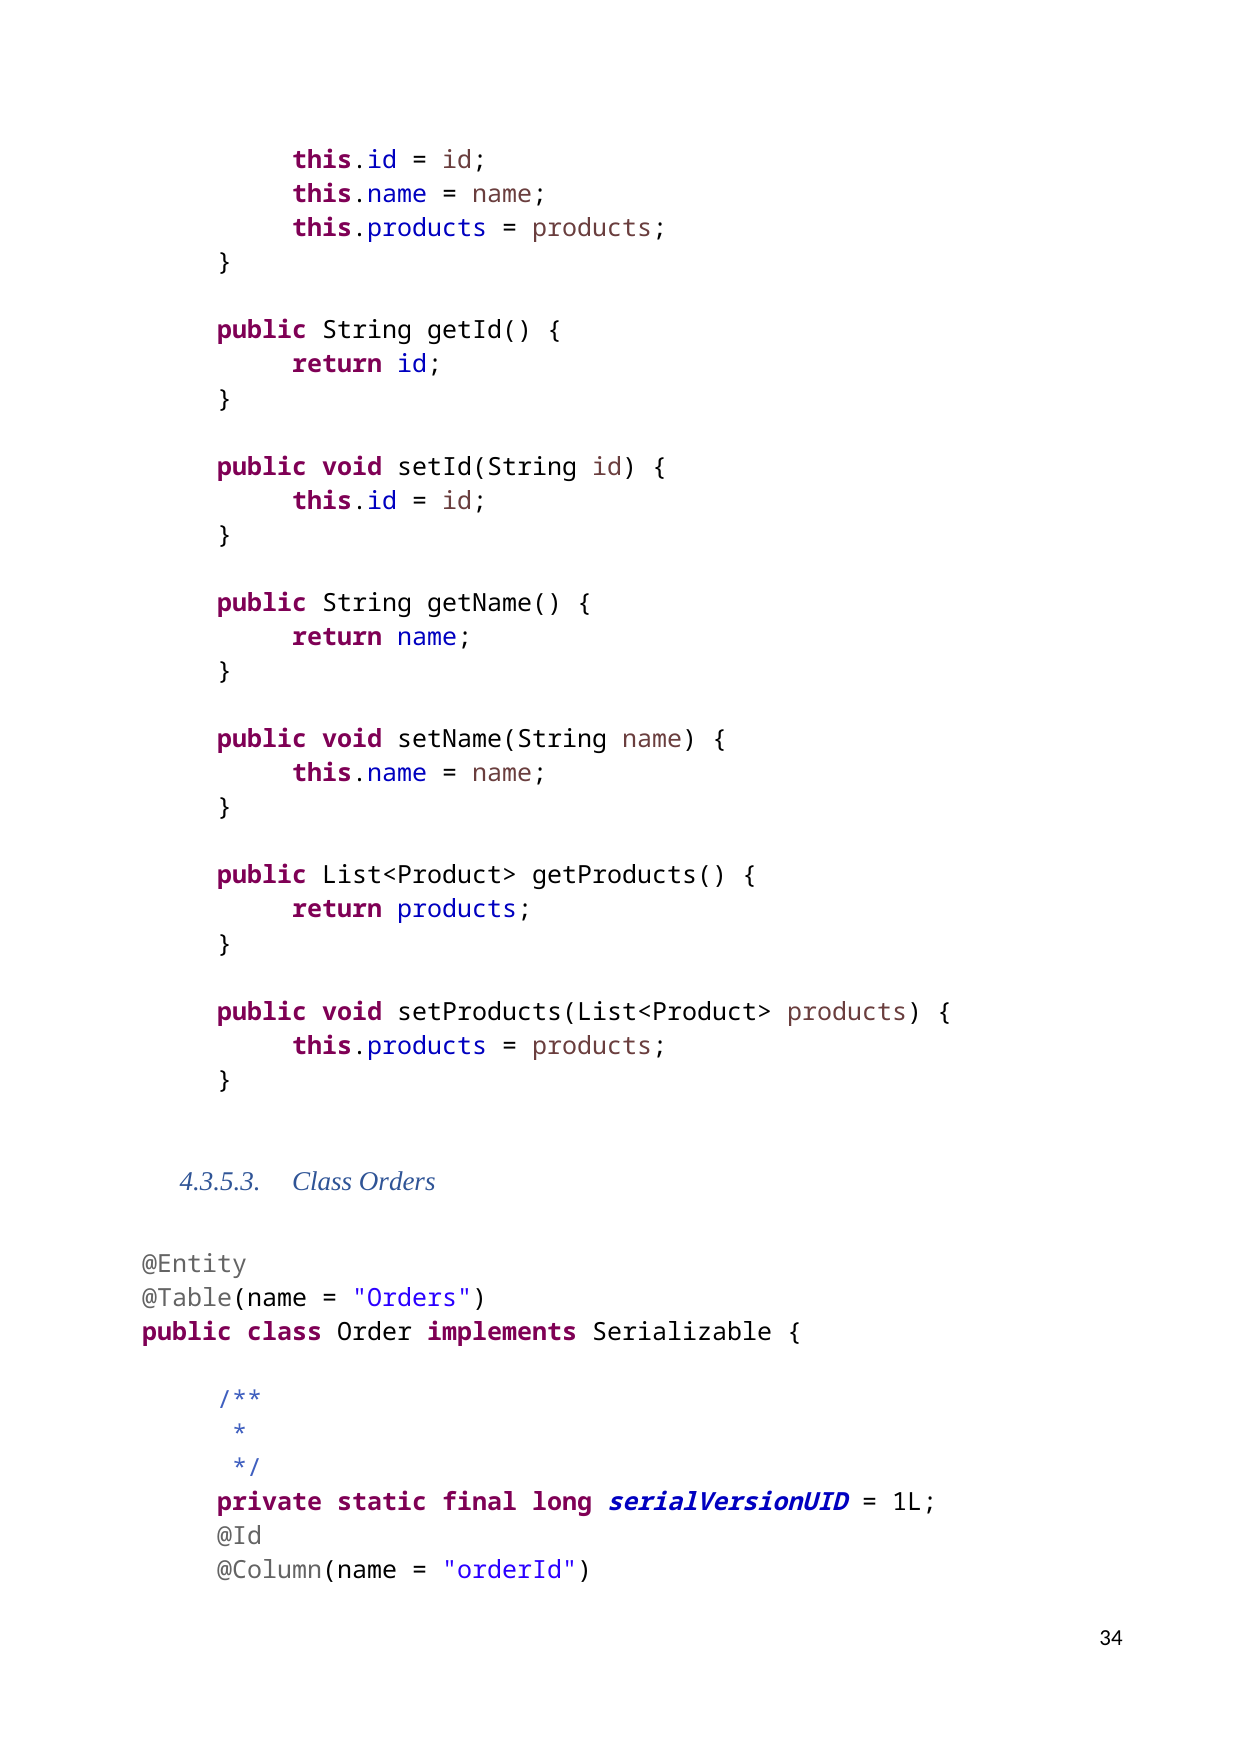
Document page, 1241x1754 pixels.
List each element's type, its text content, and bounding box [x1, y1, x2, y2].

text this.id = id; [142, 142, 1122, 176]
text } [142, 1061, 1122, 1096]
text return id; [142, 346, 1122, 380]
text */ [142, 1450, 1122, 1484]
text } [142, 516, 1122, 551]
text } [142, 244, 1122, 278]
text public List<Product> getProducts() { [142, 857, 1122, 891]
text @Entity [142, 1246, 1122, 1279]
text public void setId(String id) { [142, 448, 1122, 482]
text * [142, 1416, 1122, 1450]
subtitle Class Orders [179, 1165, 1122, 1196]
text @Column(name = "orderId") [142, 1552, 1122, 1586]
text public void setProducts(List<Product> products) { [142, 993, 1122, 1027]
text this.name = name; [142, 176, 1122, 210]
text public String getName() { [142, 584, 1122, 619]
text this.products = products; [142, 210, 1122, 244]
text private static final long serialVersionUID = 1L; [142, 1484, 1122, 1518]
text return name; [142, 619, 1122, 653]
text public class Order implements Serializable { [142, 1314, 1122, 1348]
text /** [142, 1382, 1122, 1416]
text this.id = id; [142, 482, 1122, 516]
text } [142, 925, 1122, 959]
text public String getId() { [142, 312, 1122, 346]
text return products; [142, 891, 1122, 925]
text @Id [142, 1518, 1122, 1552]
text public void setName(String name) { [142, 721, 1122, 755]
text } [142, 653, 1122, 687]
text } [142, 789, 1122, 823]
text @Table(name = "Orders") [142, 1279, 1122, 1314]
text this.products = products; [142, 1027, 1122, 1061]
text this.name = name; [142, 755, 1122, 789]
text } [142, 380, 1122, 414]
